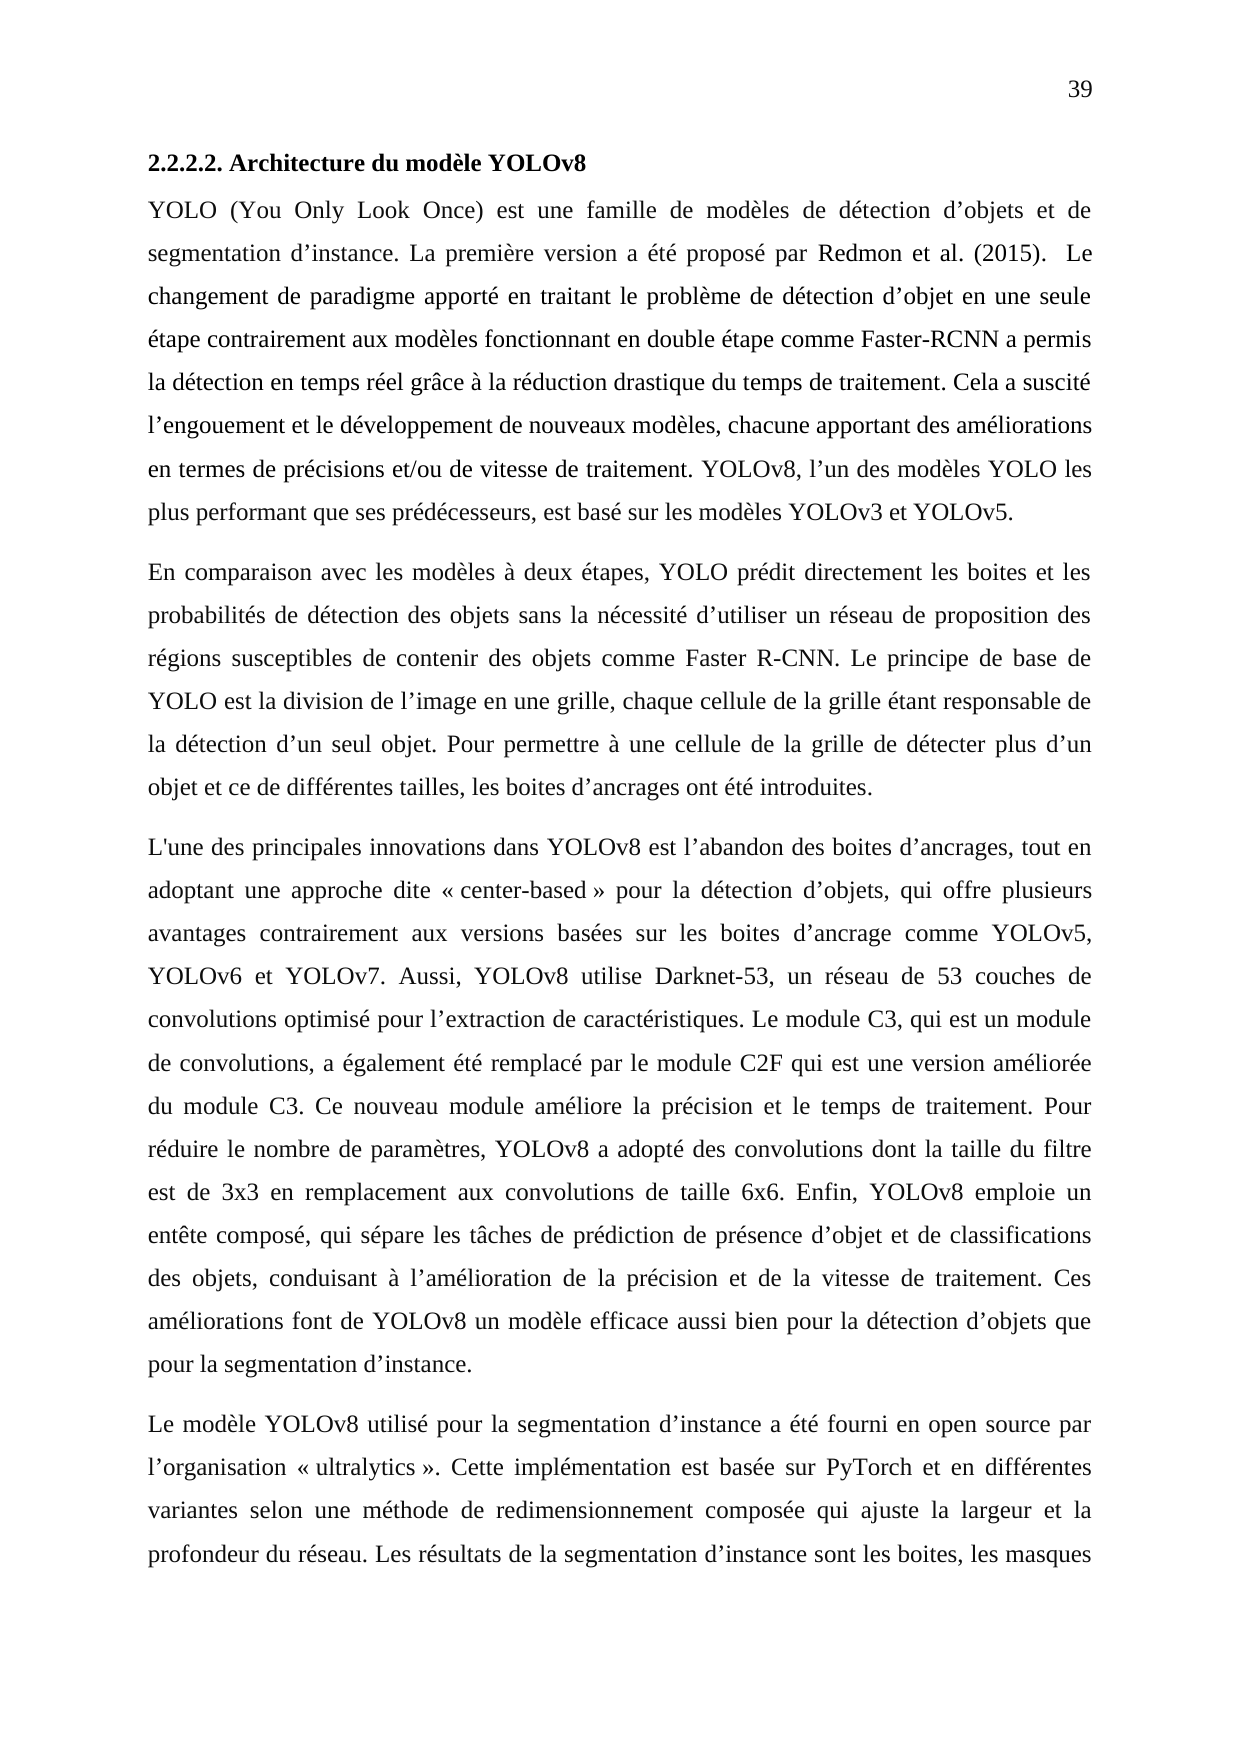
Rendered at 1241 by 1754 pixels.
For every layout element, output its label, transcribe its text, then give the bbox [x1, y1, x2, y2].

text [148, 1409, 1093, 1567]
text YOLO (You Only Look Once) est une famille de modèles de détection d’objets et de segmentation d’instance. La première version a été proposé par . Le changement de paradigme apporté en traitant le problème de détection d’objet en une seule étape contrairement aux modèles fonctionnant en double étape comme Faster-RCNN a permis la détection en temps réel grâce à la réduction drastique du temps de traitement. Cela a suscité l’engouement et le développement de nouveaux modèles, chacune apportant des améliorations en termes de précisions et/ou de vitesse de traitement. YOLOv8, l’un des modèles YOLO les plus performant que ses prédécesseurs, est basé sur les modèles YOLOv3 et YOLOv5. [148, 195, 1093, 526]
text L'une des principales innovations dans YOLOv8 est l’abandon des boites d’ancrages, tout en adoptant une approche dite « center-based » pour la détection d’objets, qui offre plusieurs avantages contrairement aux versions basées sur les boites d’ancrage comme YOLOv5, YOLOv6 et YOLOv7. Aussi, YOLOv8 utilise Darknet-53, un réseau de 53 couches de convolutions optimisé pour l’extraction de caractéristiques. Le module C3, qui est un module de convolutions, a également été remplacé par le module C2F qui est une version améliorée du module C3. Ce nouveau module améliore la précision et le temps de traitement. Pour réduire le nombre de paramètres, YOLOv8 a adopté des convolutions dont la taille du filtre est de 3x3 en remplacement aux convolutions de taille 6x6. Enfin, YOLOv8 emploie un entête composé, qui sépare les tâches de prédiction de présence d’objet et de classifications des objets, conduisant à l’amélioration de la précision et de la vitesse de traitement. Ces améliorations font de YOLOv8 un modèle efficace aussi bien pour la détection d’objets que pour la segmentation d’instance. [148, 832, 1093, 1378]
text En comparaison avec les modèles à deux étapes, YOLO prédit directement les boites et les probabilités de détection des objets sans la nécessité d’utiliser un réseau de proposition des régions susceptibles de contenir des objets comme Faster R-CNN. Le principe de base de YOLO est la division de l’image en une grille, chaque cellule de la grille étant responsable de la détection d’un seul objet. Pour permettre à une cellule de la grille de détecter plus d’un objet et ce de différentes tailles, les boites d’ancrages ont été introduites. [148, 557, 1093, 801]
subtitle Architecture du modèle YOLOv8 [148, 148, 1093, 176]
